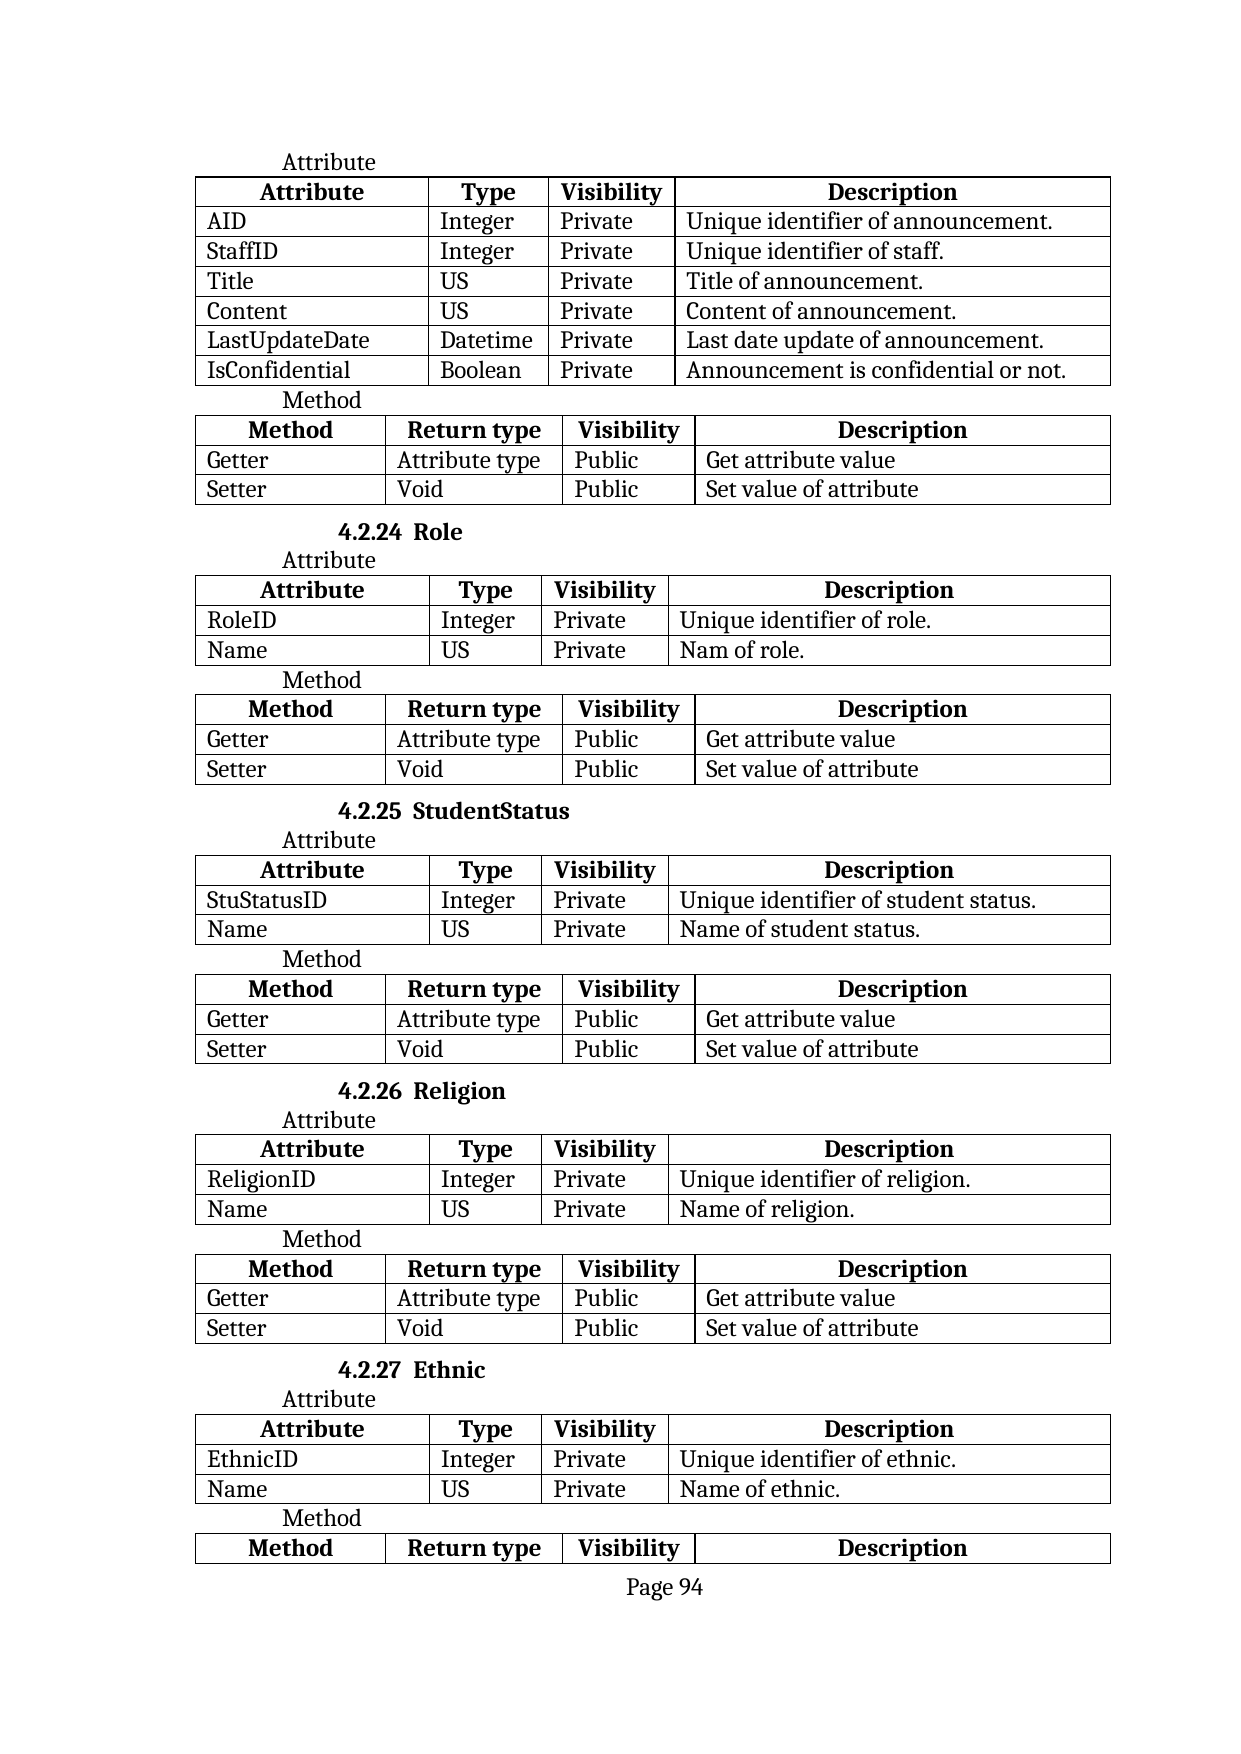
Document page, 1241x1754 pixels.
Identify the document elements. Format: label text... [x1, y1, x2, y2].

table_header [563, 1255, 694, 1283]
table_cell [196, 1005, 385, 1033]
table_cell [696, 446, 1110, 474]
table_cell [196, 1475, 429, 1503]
text Attribute [207, 546, 1122, 575]
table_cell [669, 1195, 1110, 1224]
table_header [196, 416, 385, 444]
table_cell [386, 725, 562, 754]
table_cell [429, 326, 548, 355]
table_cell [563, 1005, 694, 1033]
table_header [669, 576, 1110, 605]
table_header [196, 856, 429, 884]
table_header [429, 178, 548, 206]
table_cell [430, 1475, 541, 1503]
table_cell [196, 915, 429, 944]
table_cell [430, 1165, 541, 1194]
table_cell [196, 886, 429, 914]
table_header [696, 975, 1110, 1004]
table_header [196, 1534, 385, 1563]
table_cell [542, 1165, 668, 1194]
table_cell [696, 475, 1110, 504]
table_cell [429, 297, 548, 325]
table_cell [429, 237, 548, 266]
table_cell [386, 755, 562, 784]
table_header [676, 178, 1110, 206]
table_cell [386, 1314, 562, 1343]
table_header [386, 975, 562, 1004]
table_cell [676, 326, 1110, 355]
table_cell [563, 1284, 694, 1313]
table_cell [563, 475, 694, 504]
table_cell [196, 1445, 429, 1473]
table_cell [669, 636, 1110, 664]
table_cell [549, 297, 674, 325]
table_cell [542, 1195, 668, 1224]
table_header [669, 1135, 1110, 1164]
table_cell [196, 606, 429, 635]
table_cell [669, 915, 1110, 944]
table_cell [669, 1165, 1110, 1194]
text Attribute [207, 1385, 1122, 1414]
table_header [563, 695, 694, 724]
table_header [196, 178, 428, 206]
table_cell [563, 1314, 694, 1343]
subtitle Ethnic [338, 1356, 1122, 1385]
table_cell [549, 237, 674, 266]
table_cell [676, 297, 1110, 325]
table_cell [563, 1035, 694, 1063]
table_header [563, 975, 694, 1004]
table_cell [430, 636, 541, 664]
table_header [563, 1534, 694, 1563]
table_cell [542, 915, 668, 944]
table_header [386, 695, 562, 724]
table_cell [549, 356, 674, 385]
text Method [207, 666, 1122, 694]
text Attribute [207, 1106, 1122, 1134]
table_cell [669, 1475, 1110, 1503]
subtitle Role [338, 518, 1122, 546]
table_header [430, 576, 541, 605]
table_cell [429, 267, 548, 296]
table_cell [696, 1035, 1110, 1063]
text Method [207, 1225, 1122, 1253]
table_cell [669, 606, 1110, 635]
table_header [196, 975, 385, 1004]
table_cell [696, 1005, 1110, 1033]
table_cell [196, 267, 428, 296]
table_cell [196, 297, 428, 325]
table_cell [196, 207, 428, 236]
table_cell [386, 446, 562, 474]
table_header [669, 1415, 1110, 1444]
text Method [207, 386, 1122, 415]
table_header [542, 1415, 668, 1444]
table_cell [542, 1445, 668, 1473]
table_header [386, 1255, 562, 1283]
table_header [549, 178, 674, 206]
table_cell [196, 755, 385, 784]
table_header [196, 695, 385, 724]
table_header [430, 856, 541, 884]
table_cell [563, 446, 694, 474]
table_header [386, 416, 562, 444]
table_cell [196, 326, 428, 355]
subtitle Religion [338, 1077, 1122, 1106]
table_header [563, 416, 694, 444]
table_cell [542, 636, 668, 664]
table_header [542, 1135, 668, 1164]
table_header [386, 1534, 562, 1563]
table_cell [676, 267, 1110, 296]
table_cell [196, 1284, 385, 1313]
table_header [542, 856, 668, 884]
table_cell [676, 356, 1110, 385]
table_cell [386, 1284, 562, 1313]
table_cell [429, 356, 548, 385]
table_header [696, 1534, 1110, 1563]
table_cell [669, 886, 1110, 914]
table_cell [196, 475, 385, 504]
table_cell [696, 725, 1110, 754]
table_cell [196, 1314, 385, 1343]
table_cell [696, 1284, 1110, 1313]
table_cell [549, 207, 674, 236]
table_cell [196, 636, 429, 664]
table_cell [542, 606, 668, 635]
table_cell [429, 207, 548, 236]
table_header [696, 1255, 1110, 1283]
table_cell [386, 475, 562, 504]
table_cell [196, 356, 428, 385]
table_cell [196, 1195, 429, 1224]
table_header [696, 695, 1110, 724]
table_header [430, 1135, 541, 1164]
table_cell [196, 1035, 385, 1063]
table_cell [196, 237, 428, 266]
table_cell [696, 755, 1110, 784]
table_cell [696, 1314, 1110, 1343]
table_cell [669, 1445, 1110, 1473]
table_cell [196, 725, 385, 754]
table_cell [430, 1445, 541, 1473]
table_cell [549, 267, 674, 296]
text Method [207, 1504, 1122, 1533]
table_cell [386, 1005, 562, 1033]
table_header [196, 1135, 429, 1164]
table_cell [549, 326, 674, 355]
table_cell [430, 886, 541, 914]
text Method [207, 945, 1122, 974]
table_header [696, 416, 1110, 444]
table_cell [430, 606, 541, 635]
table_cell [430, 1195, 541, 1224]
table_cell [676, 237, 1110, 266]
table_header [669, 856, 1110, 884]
text Attribute [207, 148, 1122, 176]
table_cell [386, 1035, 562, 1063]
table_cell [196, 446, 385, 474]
subtitle StudentStatus [338, 797, 1122, 826]
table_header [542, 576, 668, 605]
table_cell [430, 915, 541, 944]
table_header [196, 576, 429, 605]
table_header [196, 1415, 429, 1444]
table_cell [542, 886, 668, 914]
text Attribute [207, 826, 1122, 855]
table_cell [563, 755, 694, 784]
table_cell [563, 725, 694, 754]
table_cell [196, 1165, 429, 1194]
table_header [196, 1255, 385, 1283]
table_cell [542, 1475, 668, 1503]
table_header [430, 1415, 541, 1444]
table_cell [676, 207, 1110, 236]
